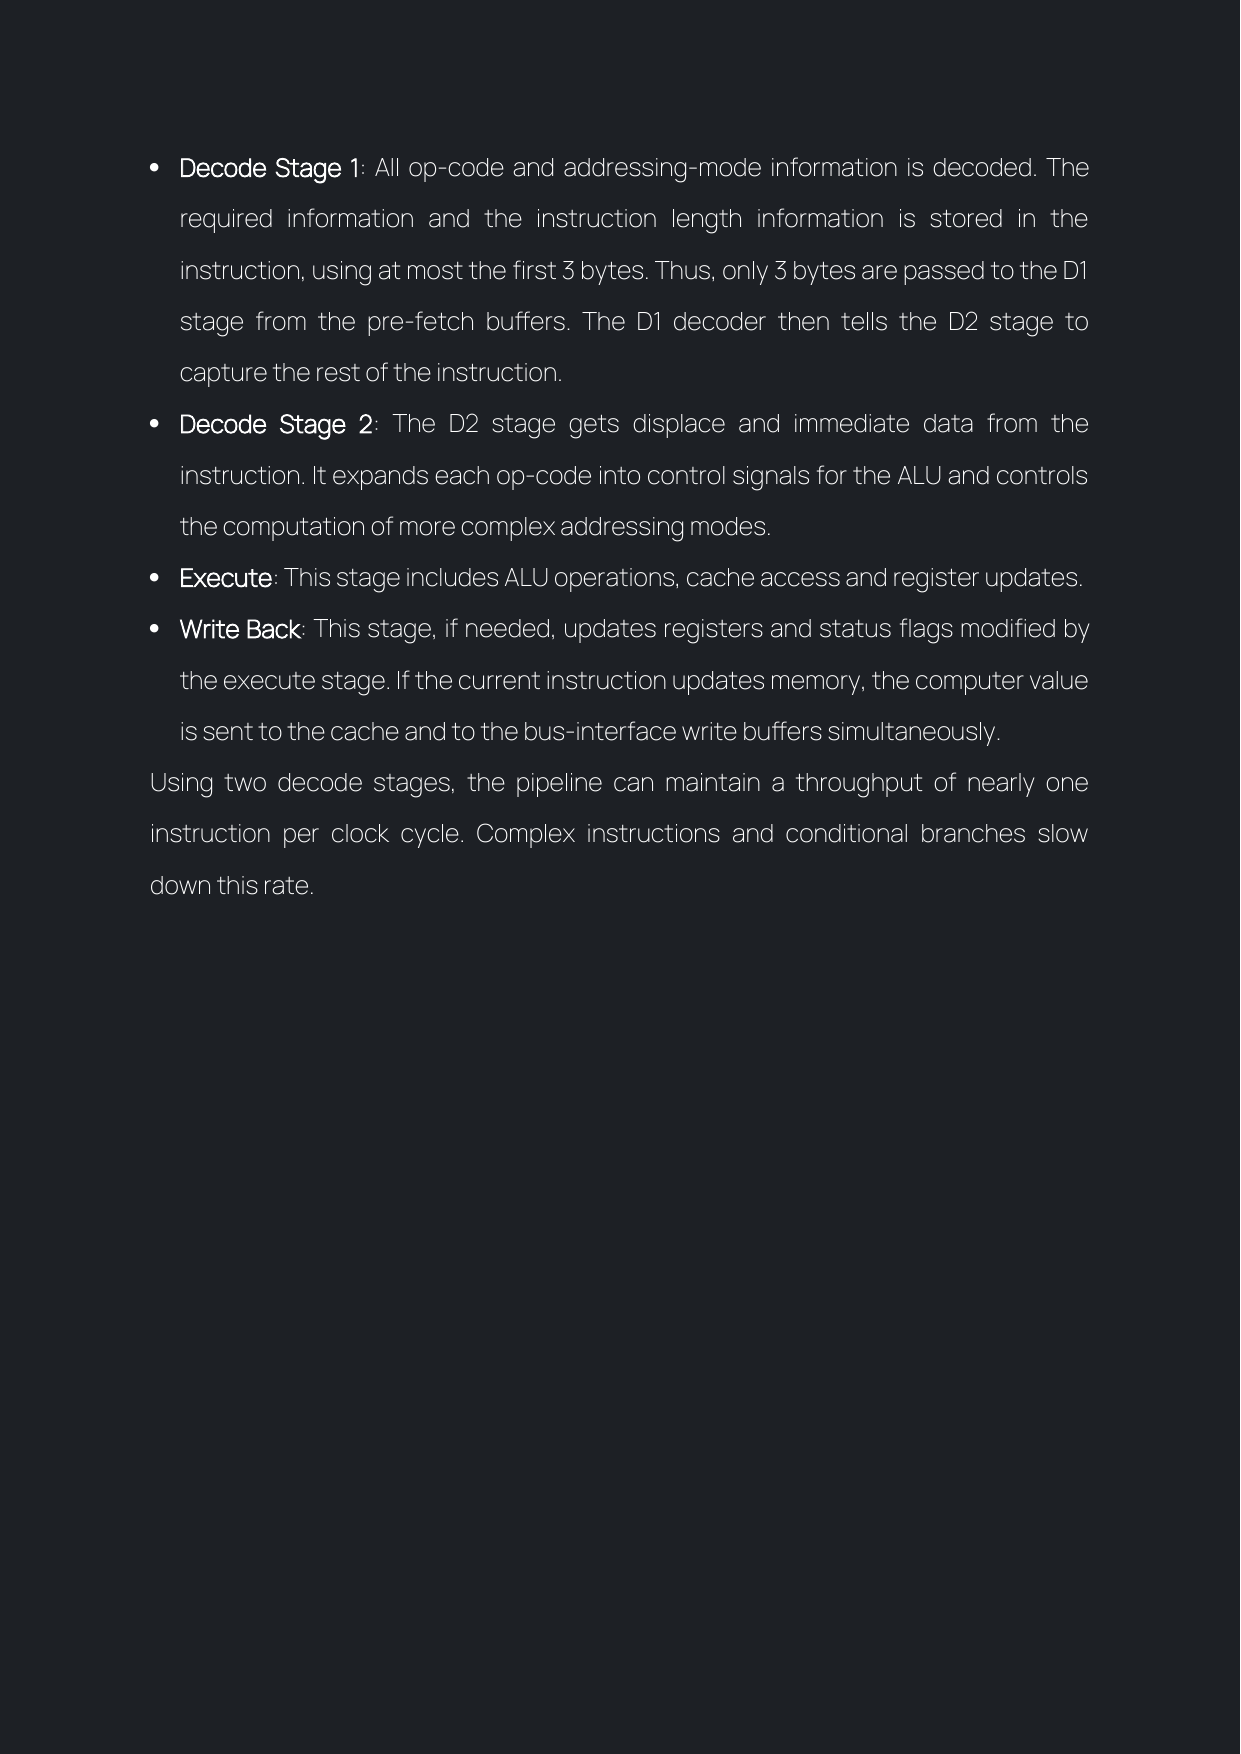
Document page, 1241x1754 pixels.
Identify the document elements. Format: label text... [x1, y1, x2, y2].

list Decode Stage 2: The D2 stage gets displace and immediate data from the instruction. It expands each op-code into control signals for the ALU and controls the computation of more complex addressing modes. [150, 406, 1090, 543]
list Decode Stage 1: All op-code and addressing-mode information is decoded. The required information and the instruction length information is stored in the instruction, using at most the first 3 bytes. Thus, only 3 bytes are passed to the D1 stage from the pre-fetch buffers. The D1 decoder then tells the D2 stage to capture the rest of the instruction. [150, 150, 1090, 389]
list Execute: This stage includes ALU operations, cache access and register updates. [150, 560, 1090, 594]
text Using two decode stages, the pipeline can maintain a throughput of nearly one instruction per clock cycle. Complex instructions and conditional branches slow down this rate. [150, 765, 1090, 902]
list Write Back: This stage, if needed, updates registers and status flags modified by the execute stage. If the current instruction updates memory, the computer value is sent to the cache and to the bus-interface write buffers simultaneously. [150, 611, 1090, 748]
